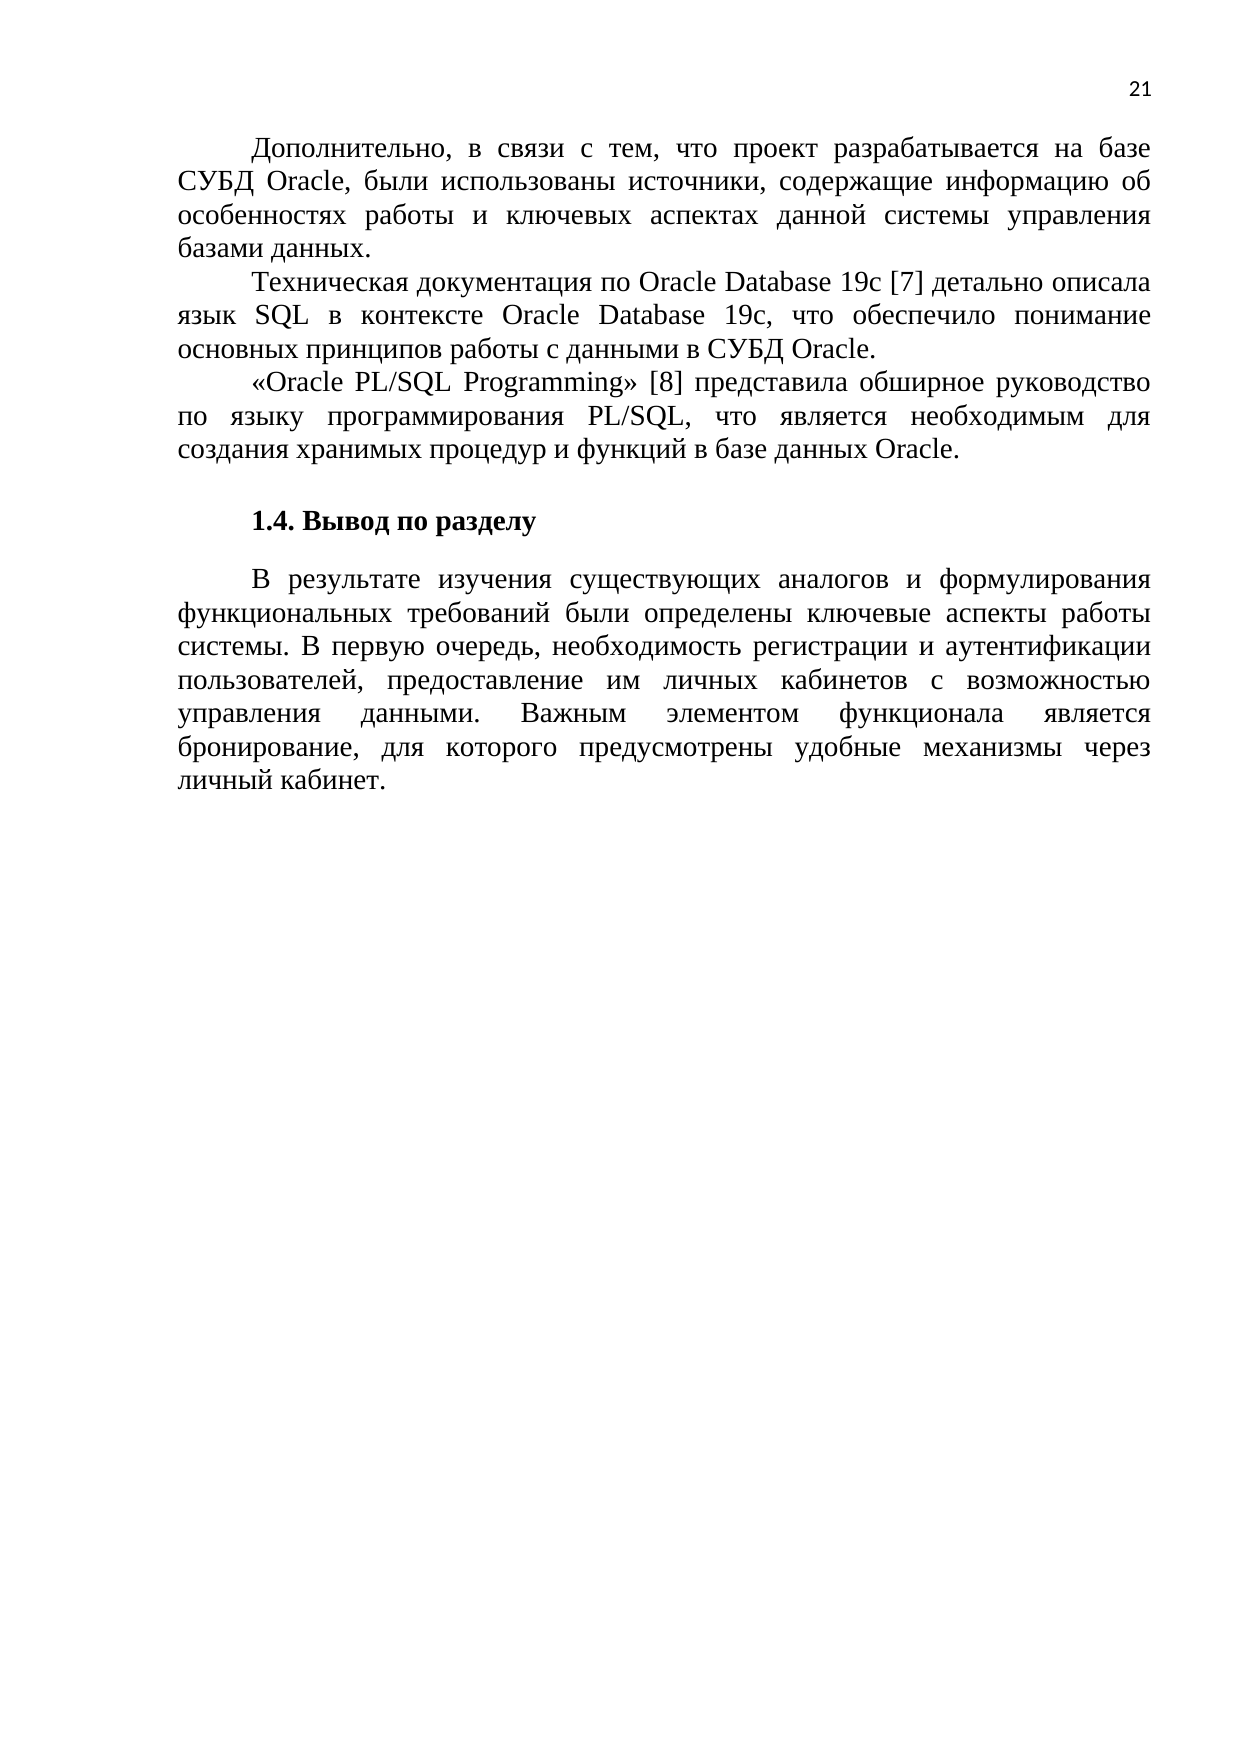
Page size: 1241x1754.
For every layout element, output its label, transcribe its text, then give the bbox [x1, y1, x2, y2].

text Дополнительно, в связи с тем, что проект разрабатывается на базе СУБД Oracle, были использованы источники, содержащие информацию об особенностях работы и ключевых аспектах данной системы управления базами данных. [177, 130, 1152, 264]
text Техническая документация по Oracle Database 19c [7] детально описала язык SQL в контексте Oracle Database 19c, что обеспечило понимание основных принципов работы с данными в СУБД Oracle. [177, 264, 1152, 364]
text В результате изучения существующих аналогов и формулирования функциональных требований были определены ключевые аспекты работы системы. В первую очередь, необходимость регистрации и аутентификации пользователей, предоставление им личных кабинетов с возможностью управления данными. Важным элементом функционала является бронирование, для которого предусмотрены удобные механизмы через личный кабинет. [177, 561, 1152, 796]
subtitle 1.4. Вывод по разделу [177, 503, 1152, 536]
text «Oracle PL/SQL Programming» [8] представила обширное руководство по языку программирования PL/SQL, что является необходимым для создания хранимых процедур и функций в базе данных Oracle. [177, 364, 1152, 465]
